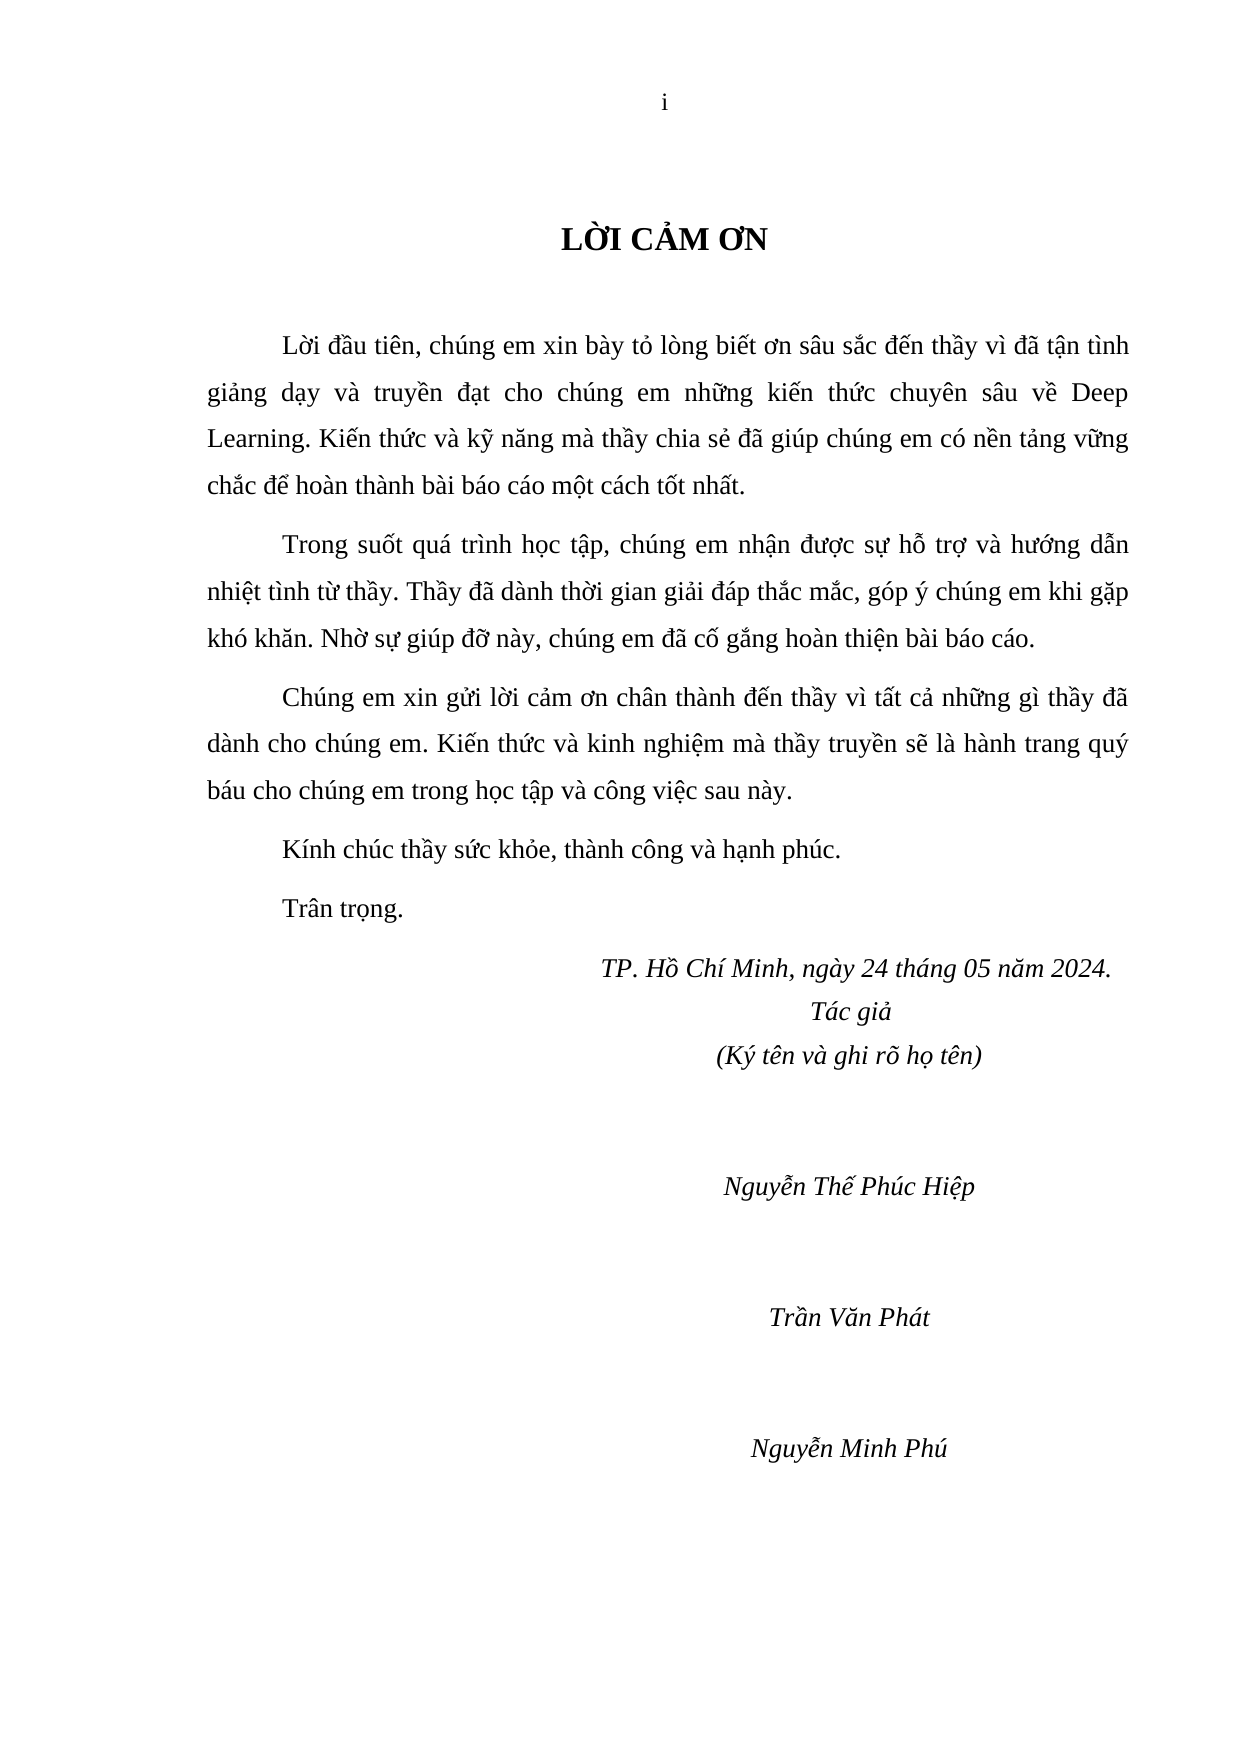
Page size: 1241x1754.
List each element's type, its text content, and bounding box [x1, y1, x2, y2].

text Nguyễn Thế Phúc Hiệp [541, 1170, 1122, 1201]
text (Ký tên và ghi rõ họ tên) [541, 1039, 1122, 1070]
text Chúng em xin gửi lời cảm ơn chân thành đến thầy vì tất cả những gì thầy đã dành cho chúng em. Kiến thức và kinh nghiệm mà thầy truyền sẽ là hành trang quý báu cho chúng em trong học tập và công việc sau này. [207, 681, 1130, 805]
text Trần Văn Phát [541, 1301, 1122, 1332]
text Nguyễn Minh Phú [541, 1432, 1122, 1463]
text Trong suốt quá trình học tập, chúng em nhận được sự hỗ trợ và hướng dẫn nhiệt tình từ thầy. Thầy đã dành thời gian giải đáp thắc mắc, góp ý chúng em khi gặp khó khăn. Nhờ sự giúp đỡ này, chúng em đã cố gắng hoàn thiện bài báo cáo. [207, 528, 1130, 653]
text LỜI CẢM ƠN [207, 219, 1122, 258]
text Trân trọng. [207, 893, 1130, 924]
text TP. Hồ Chí Minh, ngày 24 tháng 05 năm 2024. [582, 952, 1122, 983]
text Tác giả [582, 995, 1122, 1027]
text Lời đầu tiên, chúng em xin bày tỏ lòng biết ơn sâu sắc đến thầy vì đã tận tình giảng dạy và truyền đạt cho chúng em những kiến thức chuyên sâu về Deep Learning. Kiến thức và kỹ năng mà thầy chia sẻ đã giúp chúng em có nền tảng vững chắc để hoàn thành bài báo cáo một cách tốt nhất. [207, 329, 1130, 500]
text Kính chúc thầy sức khỏe, thành công và hạnh phúc. [207, 833, 1130, 864]
